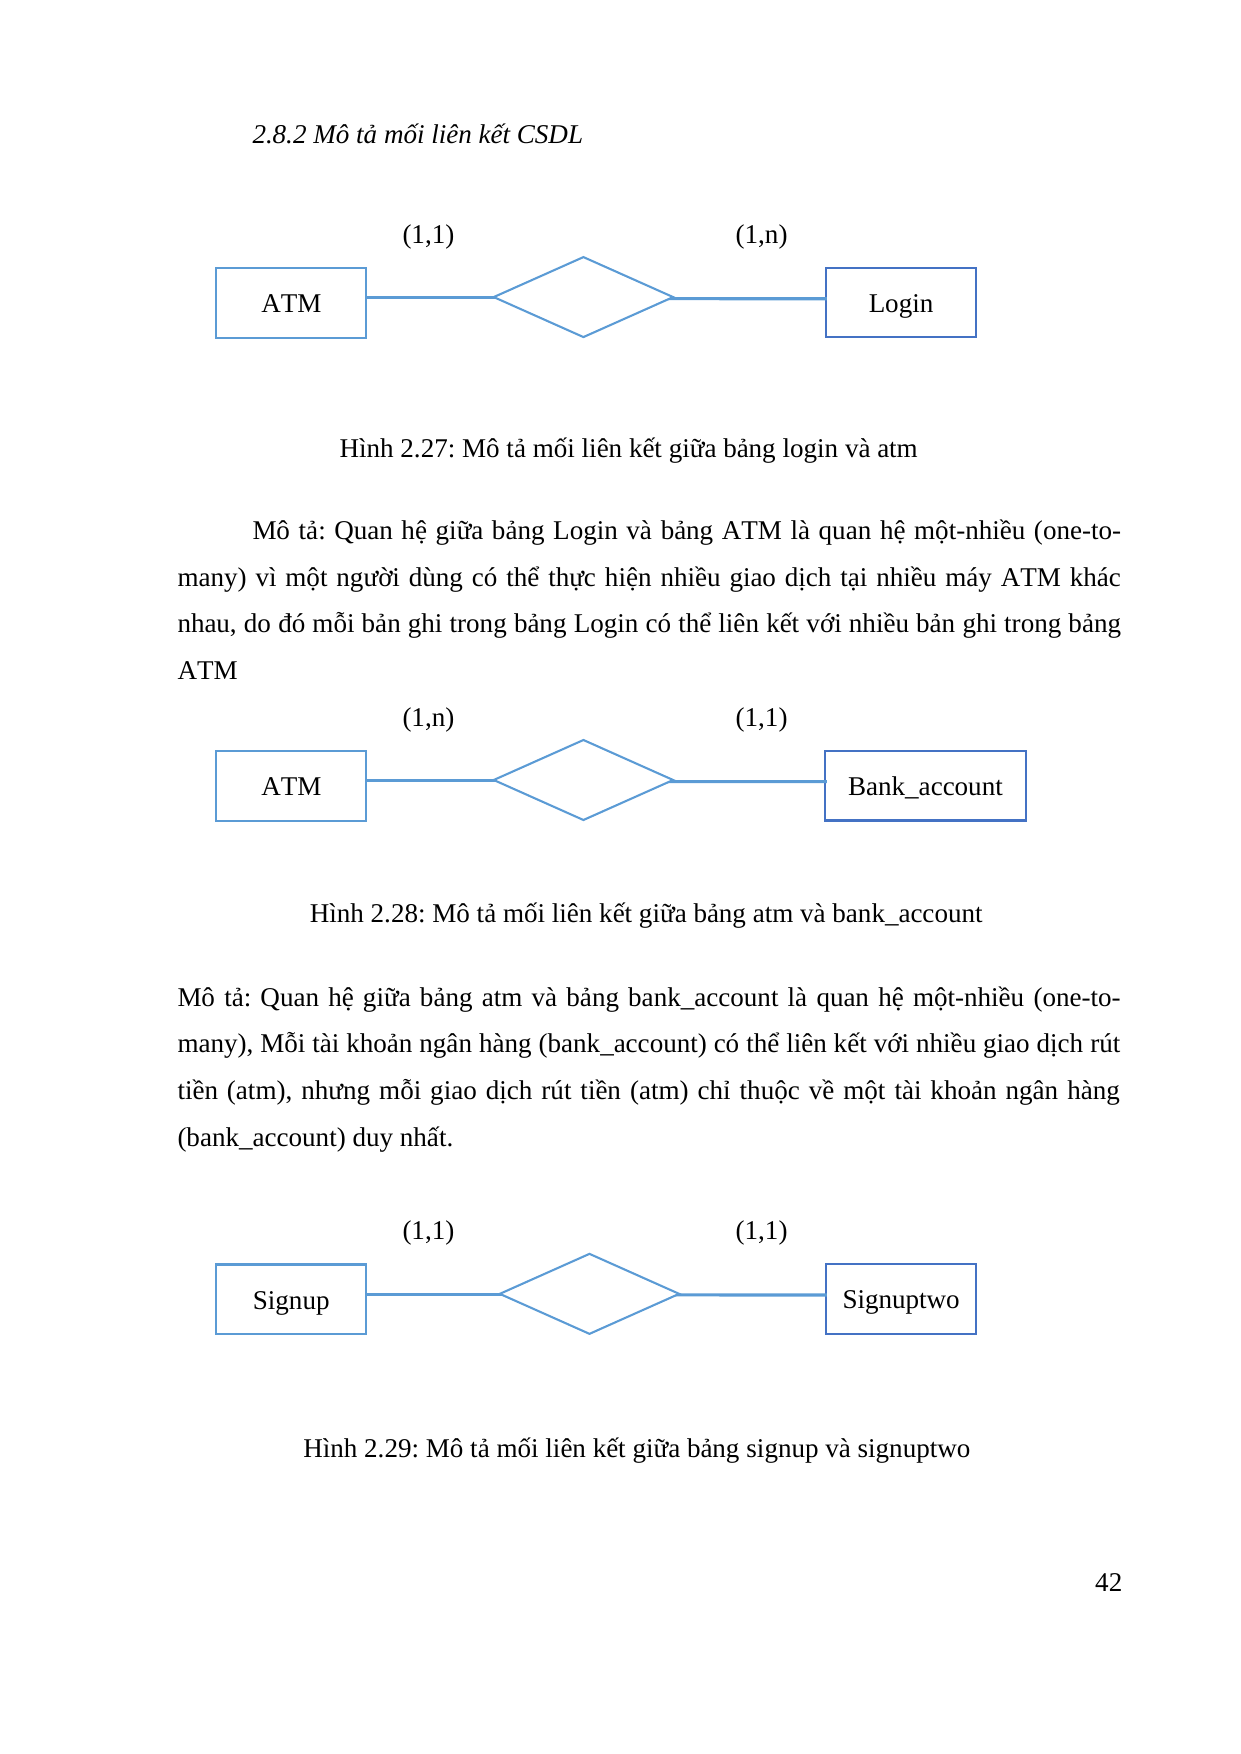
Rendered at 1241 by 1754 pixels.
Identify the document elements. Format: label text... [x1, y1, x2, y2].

text (1,1) (1,1) [252, 1214, 1122, 1245]
text Mô tả: Quan hệ giữa bảng atm và bảng bank_account là quan hệ một-nhiều (one-to-many), Mỗi tài khoản ngân hàng (bank_account) có thể liên kết với nhiều giao dịch rút tiền (atm), nhưng mỗi giao dịch rút tiền (atm) chỉ thuộc về một tài khoản ngân hàng (bank_account) duy nhất. [177, 981, 1122, 1152]
subtitle 2.8.2 Mô tả mối liên kết CSDL [177, 118, 1122, 149]
text Mô tả: Quan hệ giữa bảng Login và bảng ATM là quan hệ một-nhiều (one-to-many) vì một người dùng có thể thực hiện nhiều giao dịch tại nhiều máy ATM khác nhau, do đó mỗi bản ghi trong bảng Login có thể liên kết với nhiều bản ghi trong bảng ATM [177, 514, 1122, 685]
text (1,n) (1,1) [252, 701, 1122, 732]
text (1,1) (1,n) [252, 218, 1122, 249]
